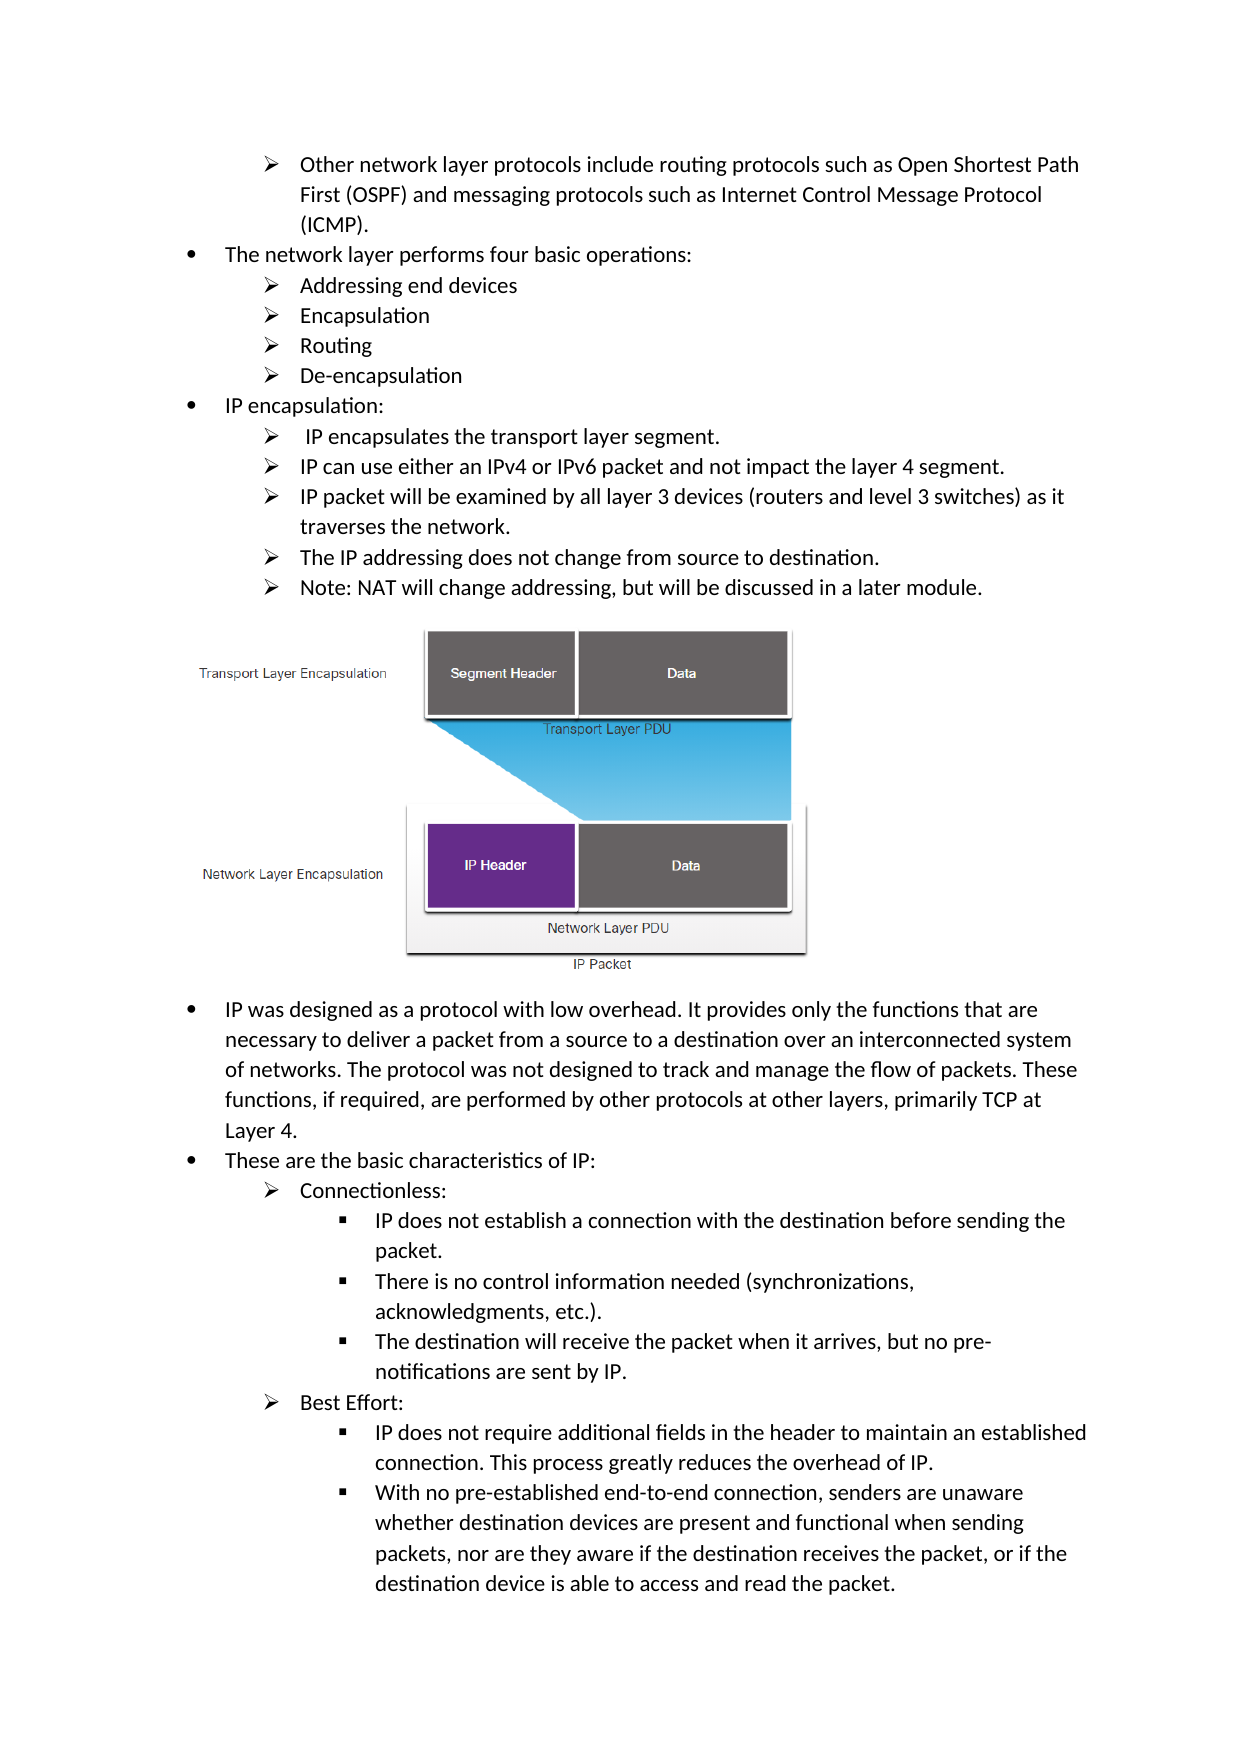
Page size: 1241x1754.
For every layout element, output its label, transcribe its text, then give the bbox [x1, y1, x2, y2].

list These are the basic characteristics of IP: [187, 1146, 1090, 1174]
list There is no control information needed (synchronizations, acknowledgments, etc.). [337, 1267, 1090, 1325]
list IP encapsulates the transport layer segment. [262, 422, 1090, 450]
list IP does not require additional fields in the header to maintain an established connection. This process greatly reduces the overhead of IP. [337, 1418, 1090, 1476]
list Connectionless: [262, 1176, 1090, 1204]
picture [187, 619, 819, 976]
list Routing [262, 331, 1090, 359]
list Note: NAT will change addressing, but will be discussed in a later module. [262, 573, 1090, 601]
list Addressing end devices [262, 271, 1090, 299]
list De-encapsulation [262, 361, 1090, 389]
list IP does not establish a connection with the destination before sending the packet. [337, 1206, 1090, 1264]
list IP was designed as a protocol with low overhead. It provides only the functions that are necessary to deliver a packet from a source to a destination over an interconnected system of networks. The protocol was not designed to track and manage the flow of packets. These functions, if required, are performed by other protocols at other layers, primarily TCP at Layer 4. [187, 995, 1090, 1144]
list Encapsulation [262, 301, 1090, 329]
list The network layer performs four basic operations: [187, 241, 1090, 269]
list IP encapsulation: [187, 392, 1090, 420]
list Other network layer protocols include routing protocols such as Open Shortest Path First (OSPF) and messaging protocols such as Internet Control Message Protocol (ICMP). [262, 150, 1090, 238]
list The IP addressing does not change from source to destination. [262, 543, 1090, 571]
list The destination will receive the packet when it arrives, but no pre-notifications are sent by IP. [337, 1327, 1090, 1385]
list IP packet will be examined by all layer 3 devices (routers and level 3 switches) as it traverses the network. [262, 482, 1090, 541]
list With no pre-established end-to-end connection, senders are unaware whether destination devices are present and functional when sending packets, nor are they aware if the destination receives the packet, or if the destination device is able to access and read the packet. [337, 1478, 1090, 1597]
list Best Effort: [262, 1388, 1090, 1416]
list IP can use either an IPv4 or IPv6 packet and not impact the layer 4 segment. [262, 452, 1090, 480]
